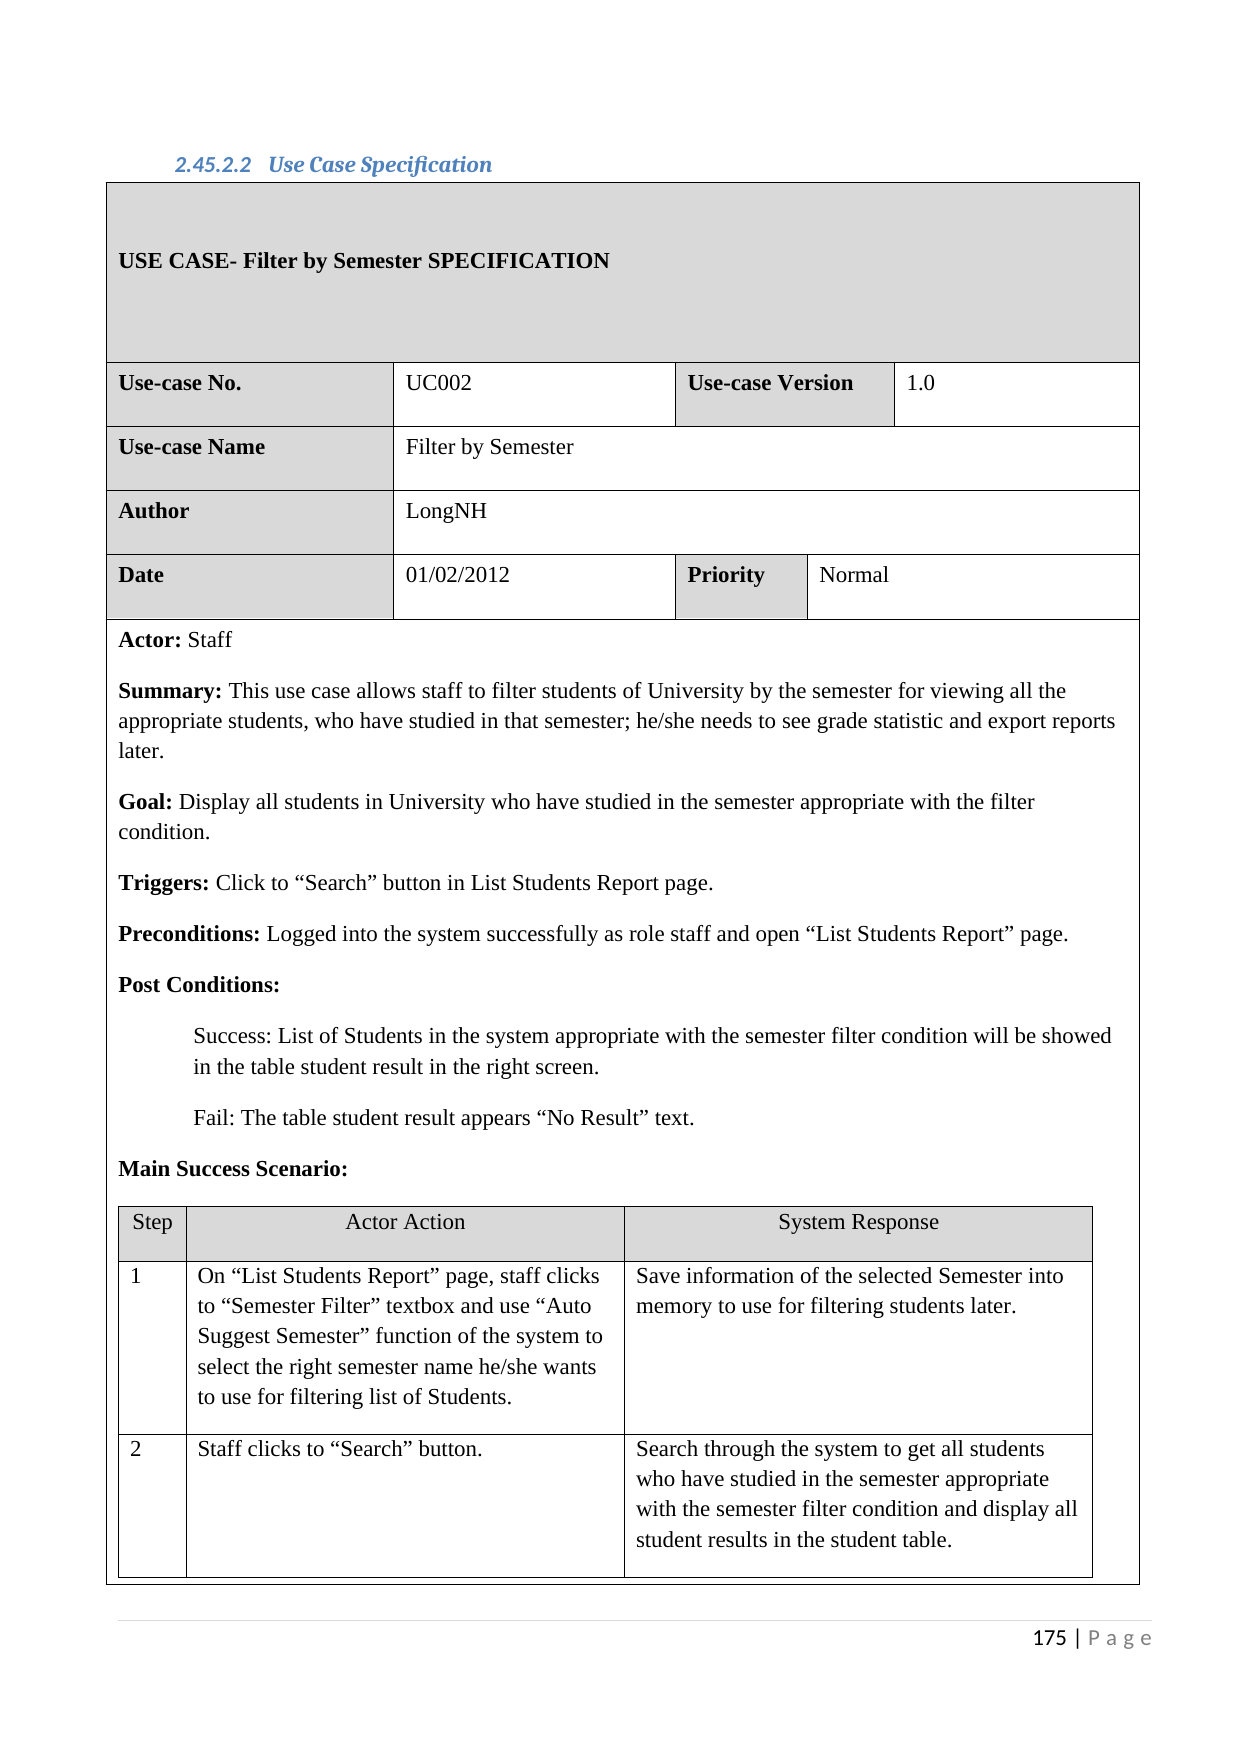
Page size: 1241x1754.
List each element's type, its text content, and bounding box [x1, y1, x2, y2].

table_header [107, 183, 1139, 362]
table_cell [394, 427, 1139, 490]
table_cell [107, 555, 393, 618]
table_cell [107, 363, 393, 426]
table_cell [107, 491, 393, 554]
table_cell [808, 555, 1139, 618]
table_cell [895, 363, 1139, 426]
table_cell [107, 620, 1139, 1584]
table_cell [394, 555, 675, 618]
subtitle Use Case Specification [174, 150, 1152, 178]
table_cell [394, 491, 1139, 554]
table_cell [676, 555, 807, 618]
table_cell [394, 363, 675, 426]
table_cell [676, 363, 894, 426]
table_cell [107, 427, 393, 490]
